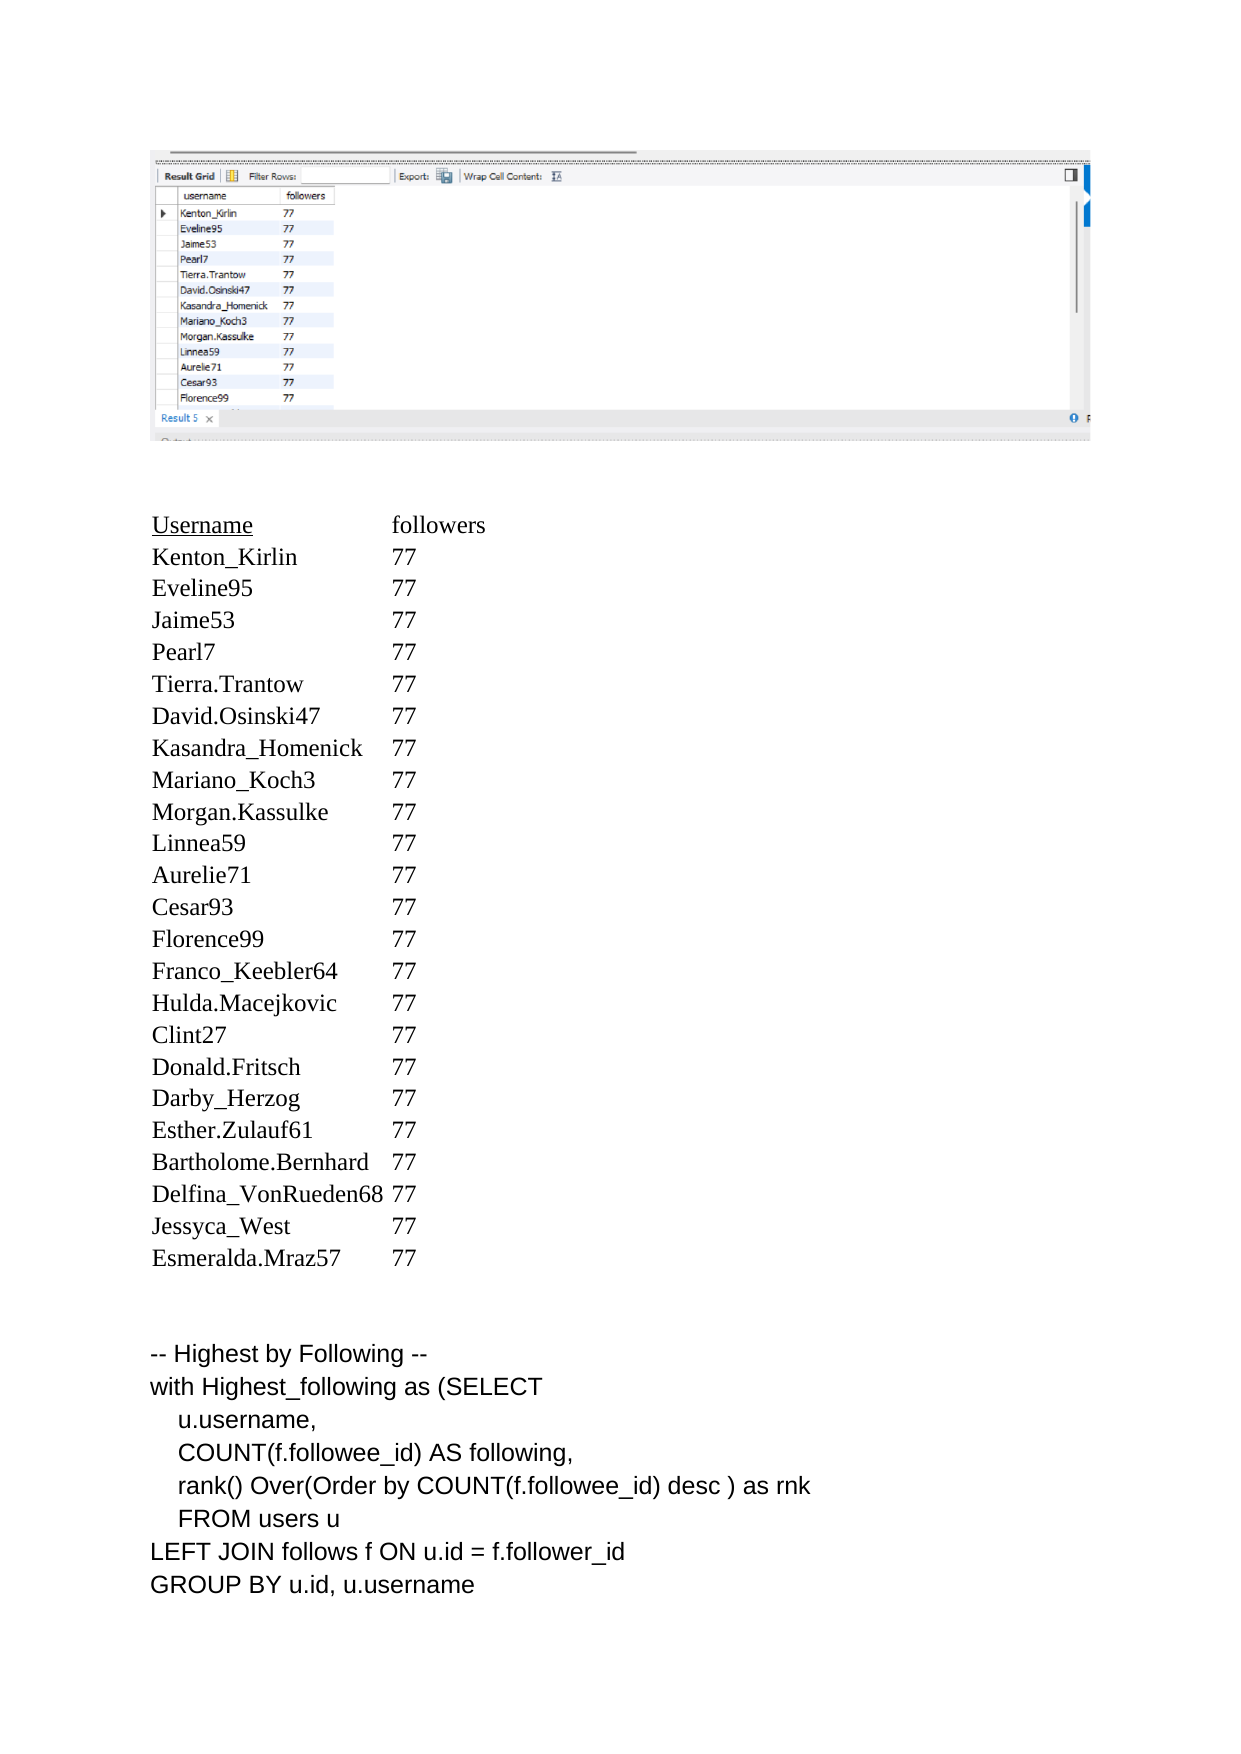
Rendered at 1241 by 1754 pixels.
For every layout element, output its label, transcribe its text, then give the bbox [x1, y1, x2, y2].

table_cell Aurelie71 [150, 859, 390, 891]
table_cell Mariano_Koch3 [150, 763, 390, 795]
table_cell Esther.Zulauf61 [150, 1114, 390, 1146]
table_cell Cesar93 [150, 891, 390, 922]
table_cell 77 [390, 986, 492, 1018]
table_cell Kasandra_Homenick [150, 731, 390, 763]
table_cell David.Osinski47 [150, 699, 390, 731]
table_cell 77 [390, 1241, 492, 1273]
table_cell Morgan.Kassulke [150, 795, 390, 827]
text FROM users u [150, 1504, 1090, 1533]
table_cell 77 [390, 731, 492, 763]
table_cell 77 [390, 572, 492, 604]
text rank() Over(Order by COUNT(f.followee_id) desc ) as rnk [150, 1471, 1090, 1500]
table_cell 77 [390, 891, 492, 922]
table_cell Donald.Fritsch [150, 1050, 390, 1082]
table_cell 77 [390, 1050, 492, 1082]
table_cell 77 [390, 827, 492, 859]
table_cell 77 [390, 795, 492, 827]
table_cell 77 [390, 1178, 492, 1209]
text u.username, [150, 1405, 1090, 1434]
table_cell Jessyca_West [150, 1209, 390, 1241]
table_cell Jaime53 [150, 604, 390, 636]
text GROUP BY u.id, u.username [150, 1570, 1090, 1599]
table_cell Tierra.Trantow [150, 668, 390, 699]
picture [150, 150, 1091, 441]
table_cell 77 [390, 604, 492, 636]
table_cell 77 [390, 699, 492, 731]
table_cell 77 [390, 1146, 492, 1177]
table_cell 77 [390, 540, 492, 572]
table_cell 77 [390, 859, 492, 891]
text with Highest_following as (SELECT [150, 1372, 1090, 1401]
table_cell 77 [390, 1114, 492, 1146]
text -- Highest by Following -- [150, 1339, 1090, 1368]
table_cell 77 [390, 763, 492, 795]
table_cell Esmeralda.Mraz57 [150, 1241, 390, 1273]
table_cell Clint27 [150, 1018, 390, 1050]
table_cell 77 [390, 954, 492, 986]
table_cell 77 [390, 636, 492, 667]
text LEFT JOIN follows f ON u.id = f.follower_id [150, 1537, 1090, 1566]
table_cell Franco_Keebler64 [150, 954, 390, 986]
table_header followers [390, 508, 492, 540]
table_cell 77 [390, 1082, 492, 1114]
table_cell Kenton_Kirlin [150, 540, 390, 572]
table_cell Darby_Herzog [150, 1082, 390, 1114]
table_cell Bartholome.Bernhard [150, 1146, 390, 1177]
table_cell Delfina_VonRueden68 [150, 1178, 390, 1209]
text COUNT(f.followee_id) AS following, [150, 1438, 1090, 1467]
table_header Username [150, 508, 390, 540]
table_cell 77 [390, 668, 492, 699]
table_cell Eveline95 [150, 572, 390, 604]
table_cell 77 [390, 1209, 492, 1241]
table_cell 77 [390, 923, 492, 954]
table_cell Linnea59 [150, 827, 390, 859]
table_cell Pearl7 [150, 636, 390, 667]
table_cell 77 [390, 1018, 492, 1050]
table_cell Florence99 [150, 923, 390, 954]
table_cell Hulda.Macejkovic [150, 986, 390, 1018]
